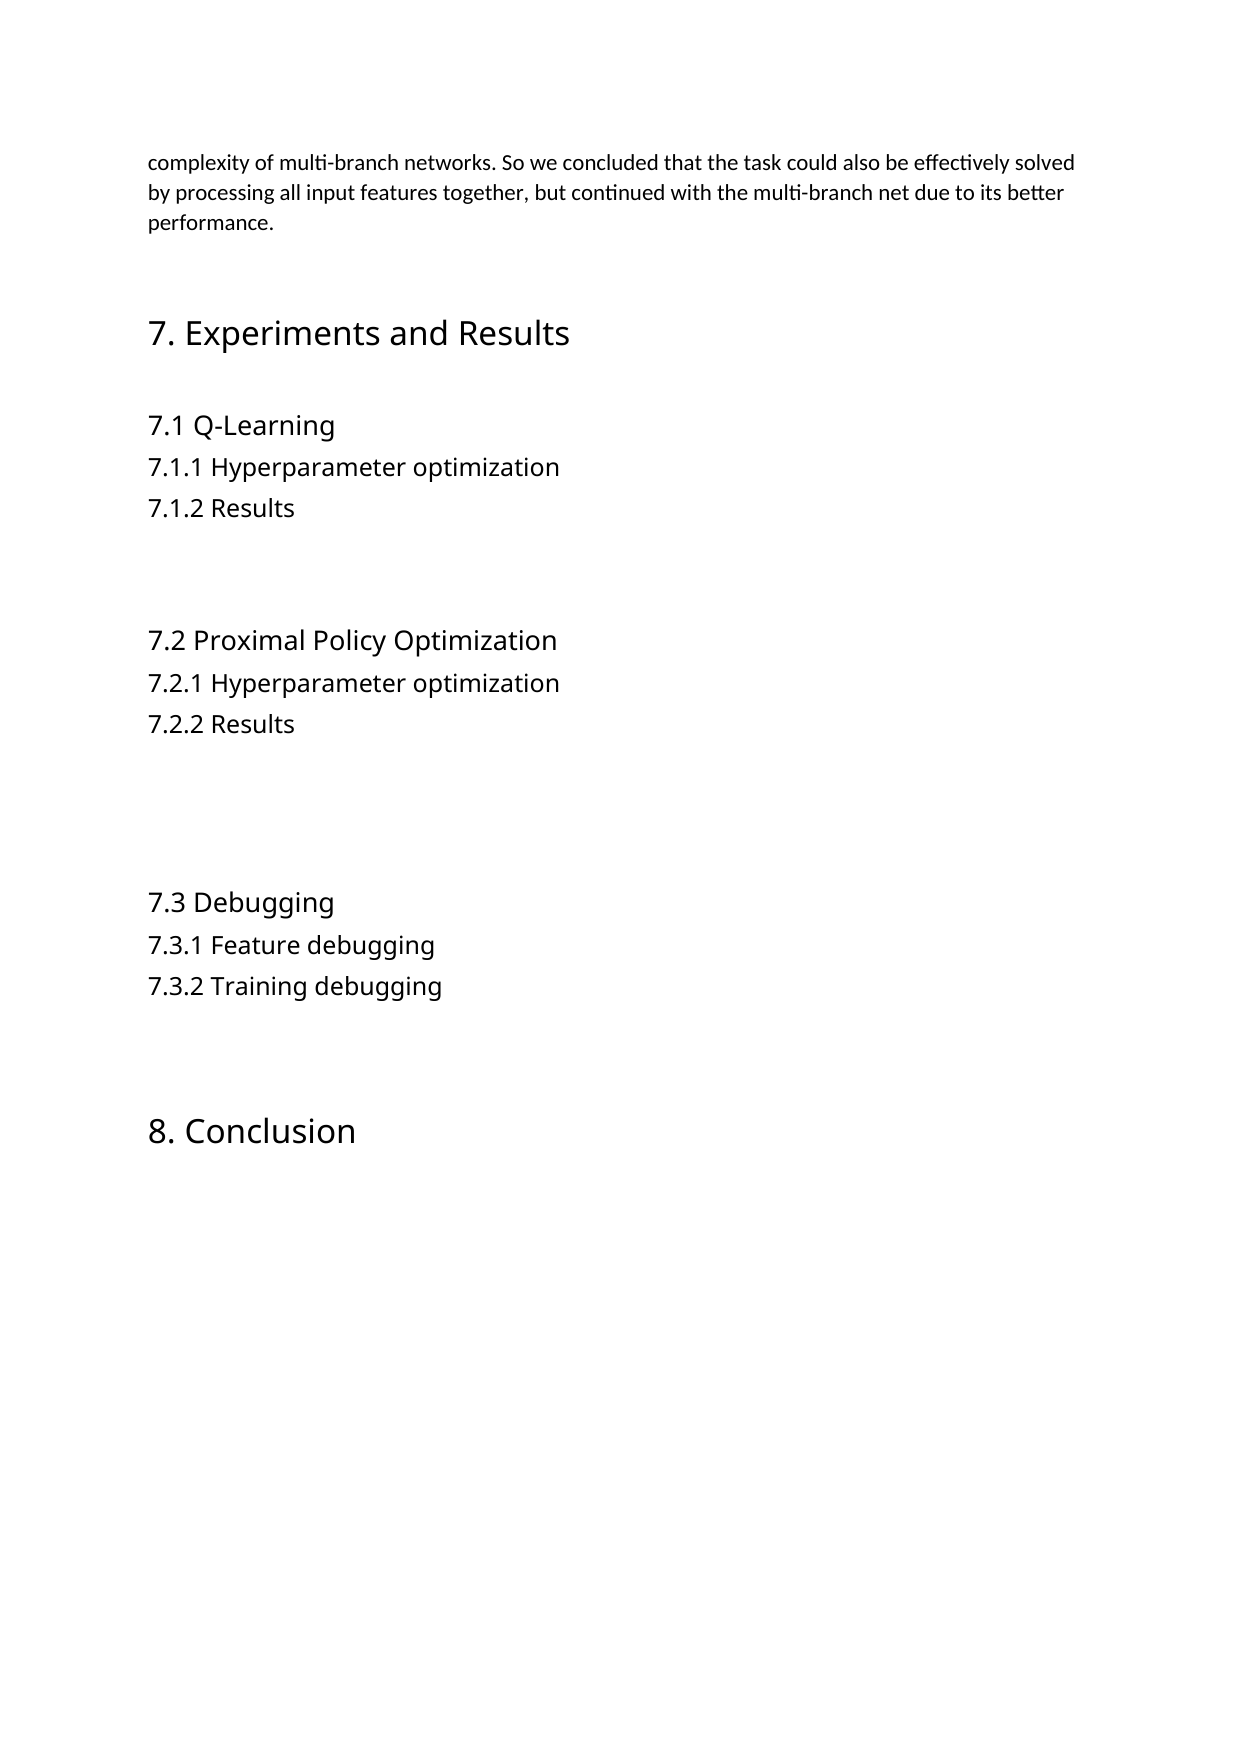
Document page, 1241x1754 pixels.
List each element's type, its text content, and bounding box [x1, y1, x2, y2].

subtitle 7. Experiments and Results [148, 310, 1093, 356]
subtitle 7.2.1 Hyperparameter optimization [148, 665, 1093, 699]
subtitle 7.1.2 Results [148, 491, 1093, 525]
subtitle 7.3 Debugging [148, 884, 1093, 921]
subtitle 8. Conclusion [148, 1107, 1093, 1153]
subtitle 7.1 Q-Learning [148, 406, 1093, 443]
subtitle 7.3.2 Training debugging [148, 968, 1093, 1003]
subtitle 7.2 Proximal Policy Optimization [148, 621, 1093, 658]
subtitle 7.3.1 Feature debugging [148, 928, 1093, 962]
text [148, 148, 1093, 236]
subtitle 7.2.2 Results [148, 706, 1093, 740]
subtitle 7.1.1 Hyperparameter optimization [148, 450, 1093, 484]
